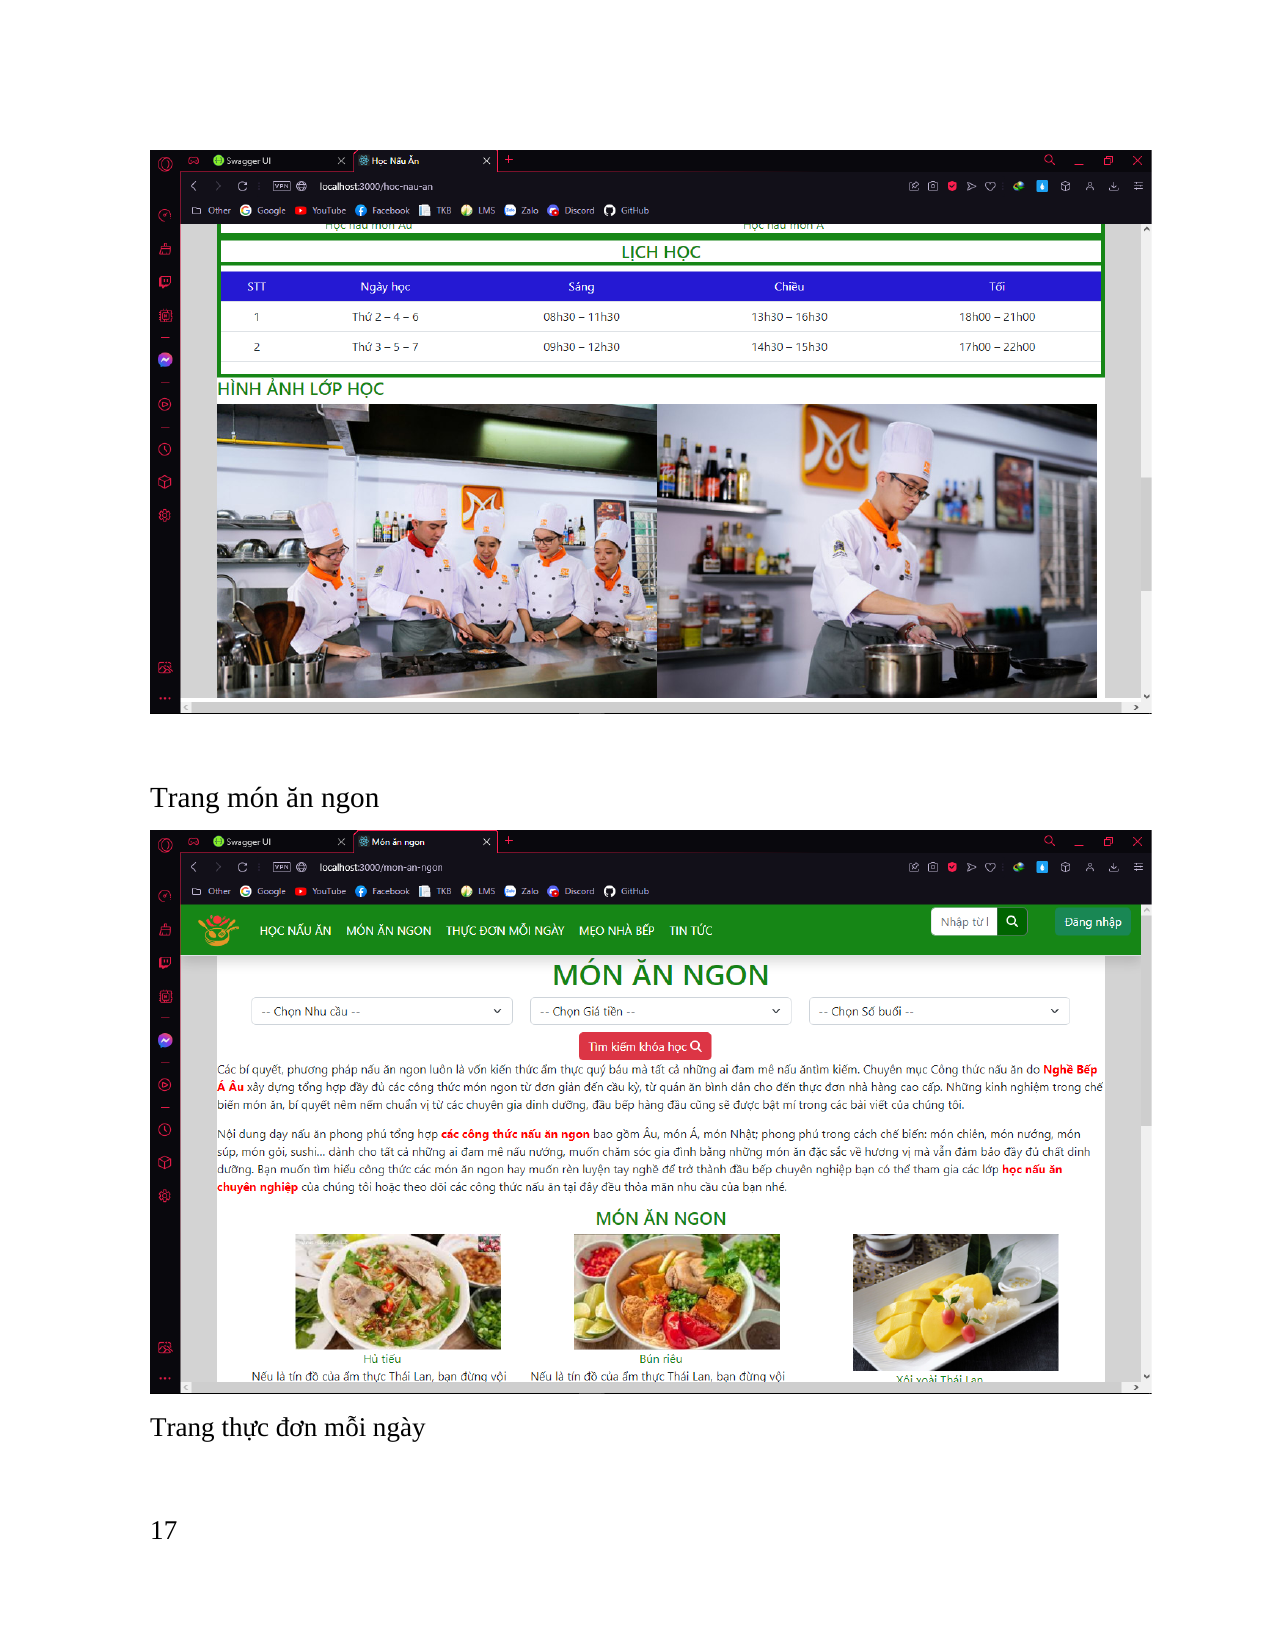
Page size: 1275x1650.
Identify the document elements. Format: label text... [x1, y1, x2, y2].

text Trang món ăn ngon [150, 780, 1152, 814]
text Trang thực đơn mỗi ngày [150, 1411, 1152, 1442]
picture [150, 150, 1152, 714]
picture [150, 830, 1152, 1394]
